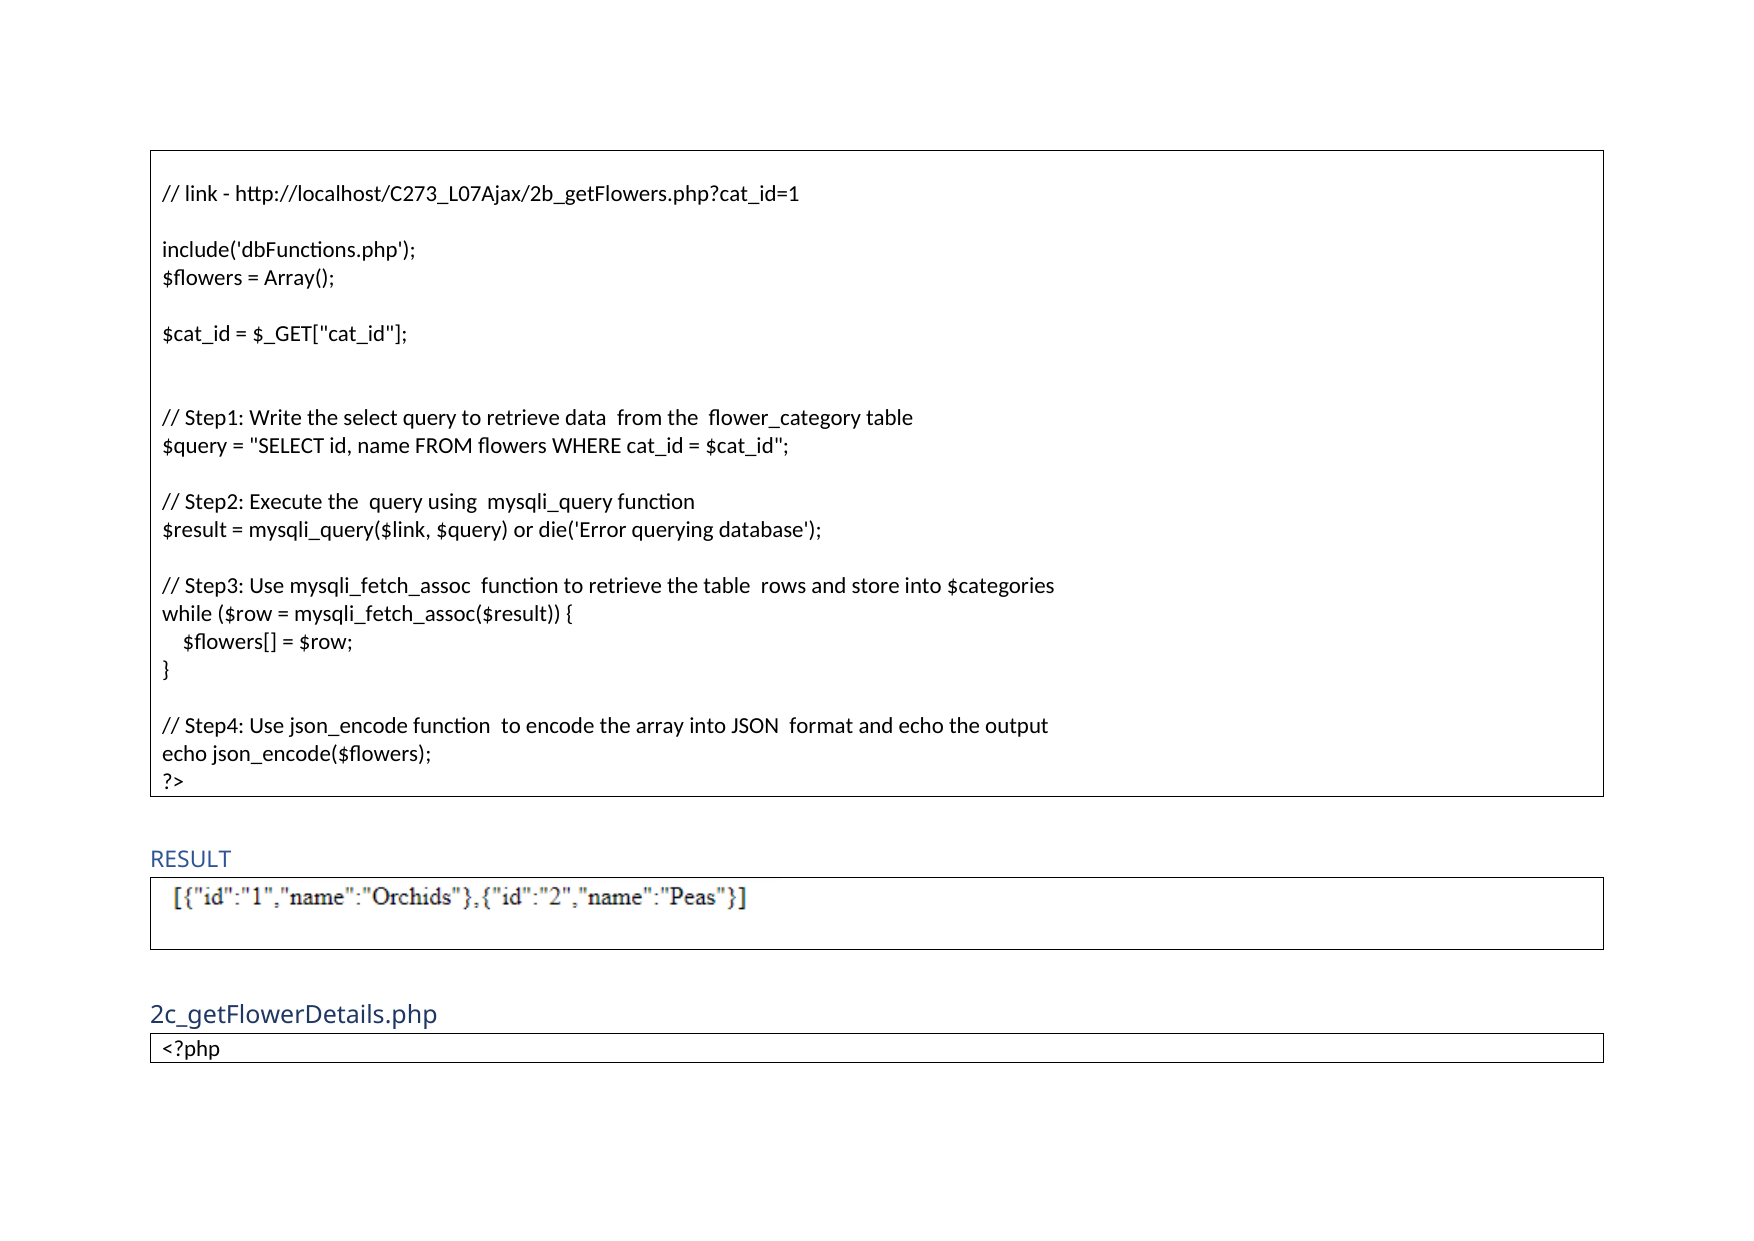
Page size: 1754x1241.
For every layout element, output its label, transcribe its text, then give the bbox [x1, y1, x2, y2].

table_header [151, 878, 161, 948]
subtitle RESULT [150, 843, 1604, 875]
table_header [151, 1034, 1603, 1062]
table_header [151, 151, 1603, 796]
table_header [783, 878, 1603, 948]
picture [161, 878, 783, 949]
subtitle 2c_getFlowerDetails.php [150, 996, 1604, 1031]
